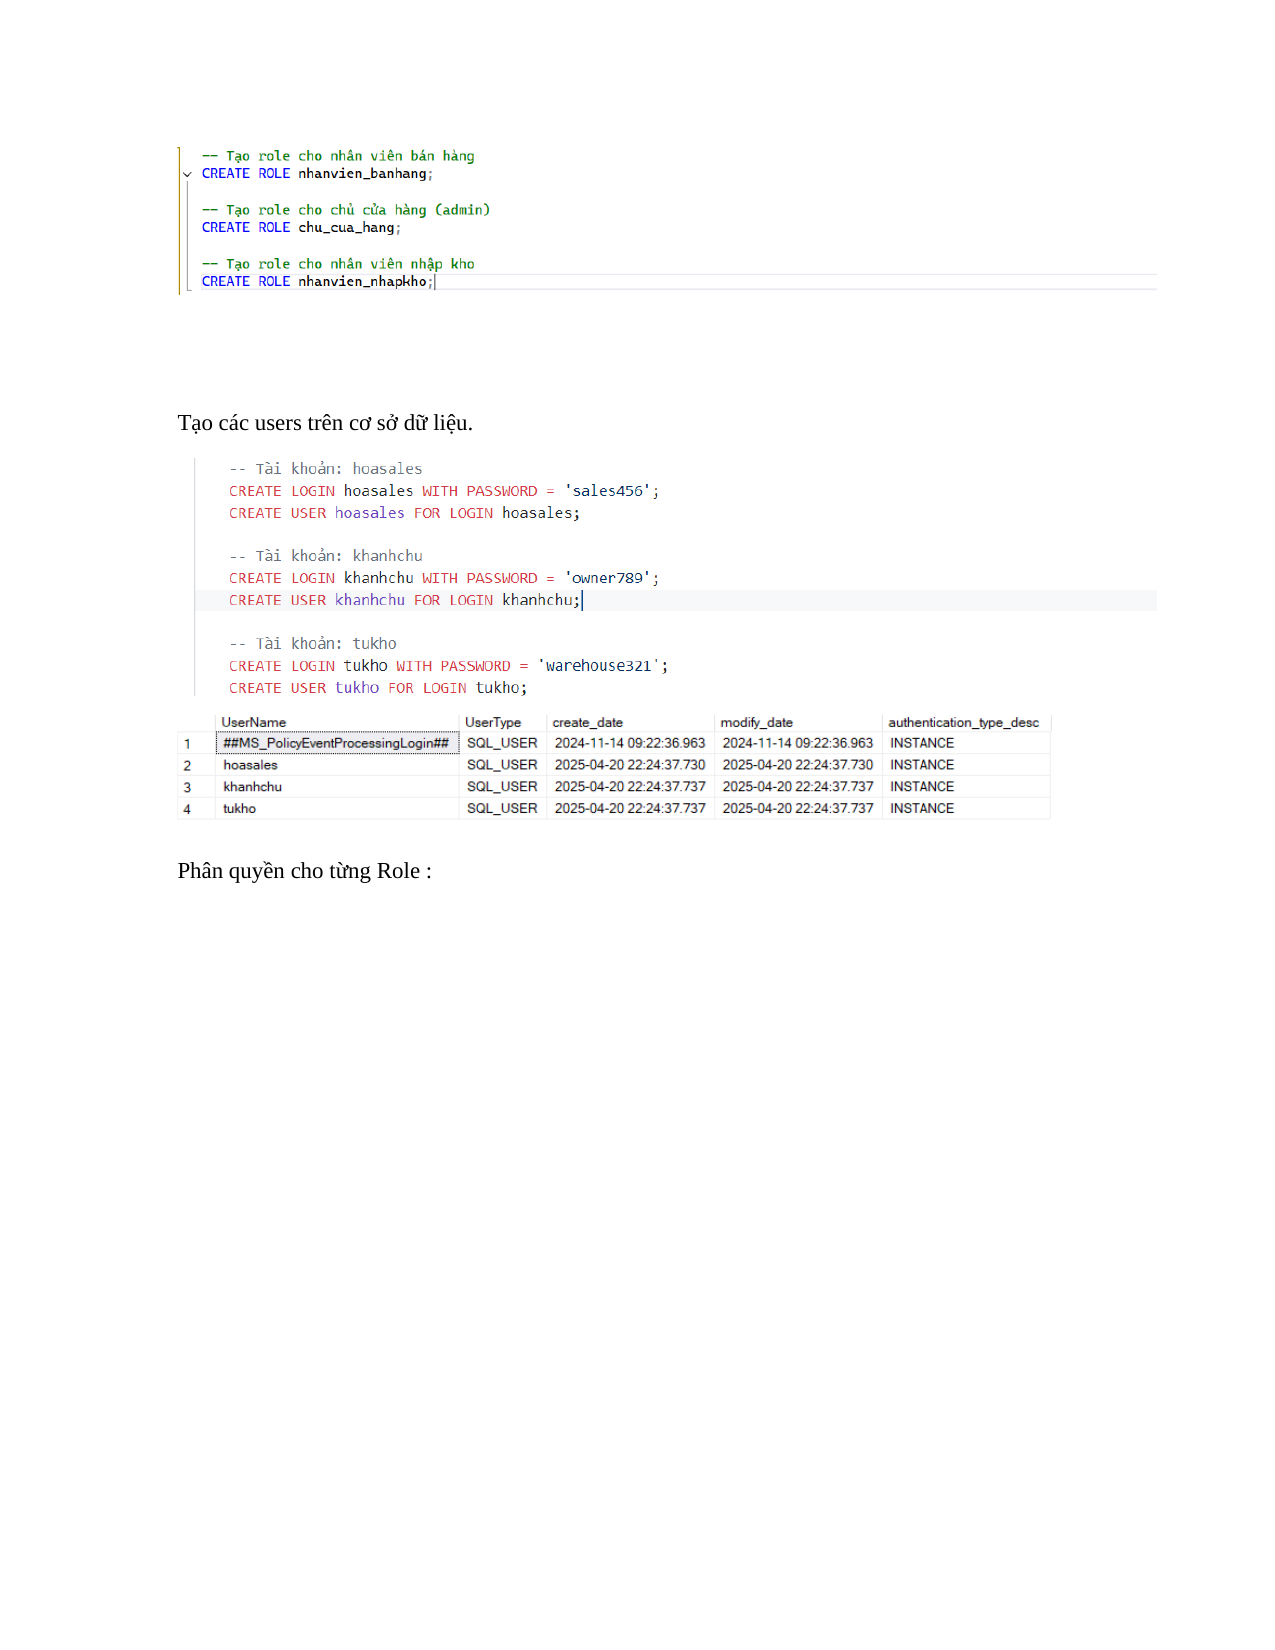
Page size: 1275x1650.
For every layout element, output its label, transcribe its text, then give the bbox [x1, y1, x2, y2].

text Tạo các users trên cơ sở dữ liệu. [177, 409, 1157, 435]
picture [177, 456, 1157, 696]
text Phân quyền cho từng Role : [177, 858, 1157, 884]
picture [177, 715, 1157, 837]
picture [177, 147, 1157, 295]
